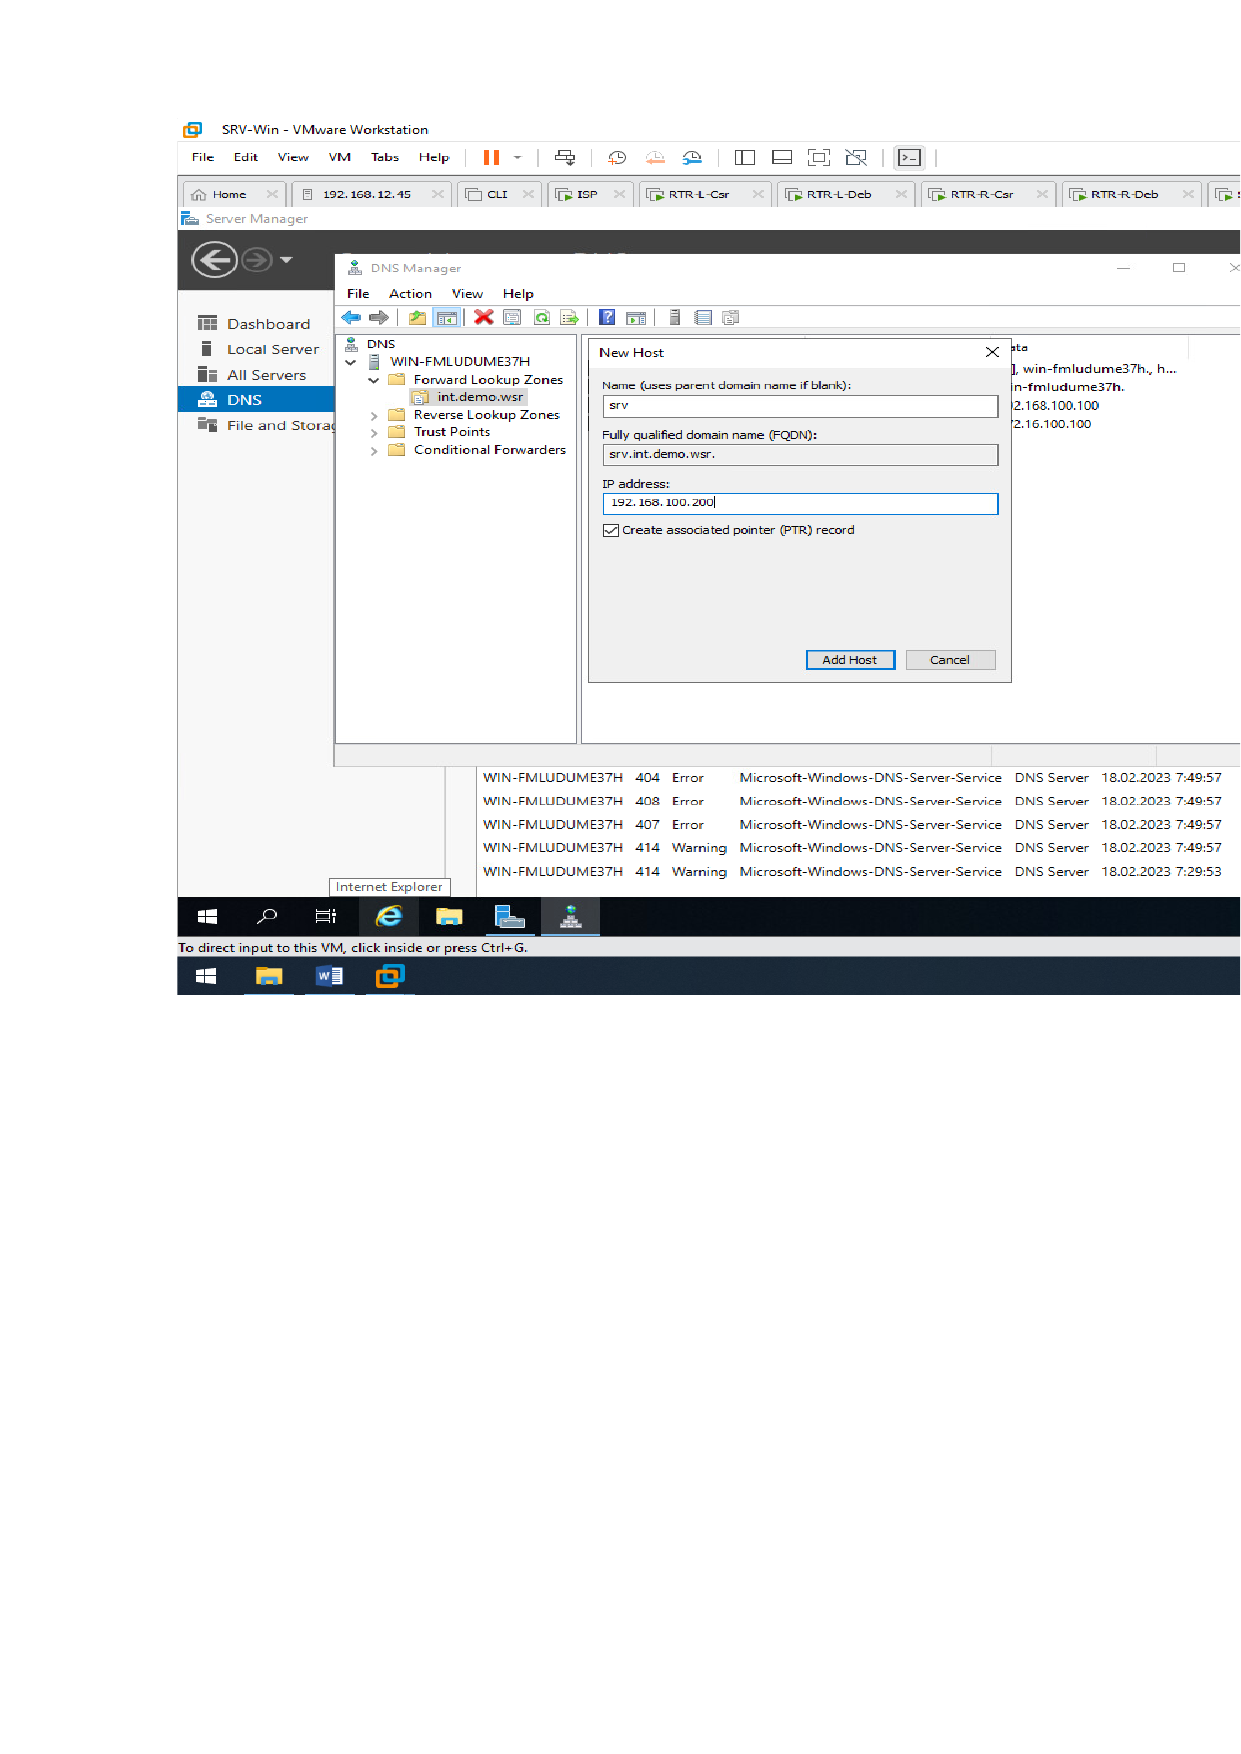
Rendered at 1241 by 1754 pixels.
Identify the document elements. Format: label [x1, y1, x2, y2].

picture [177, 118, 1241, 995]
